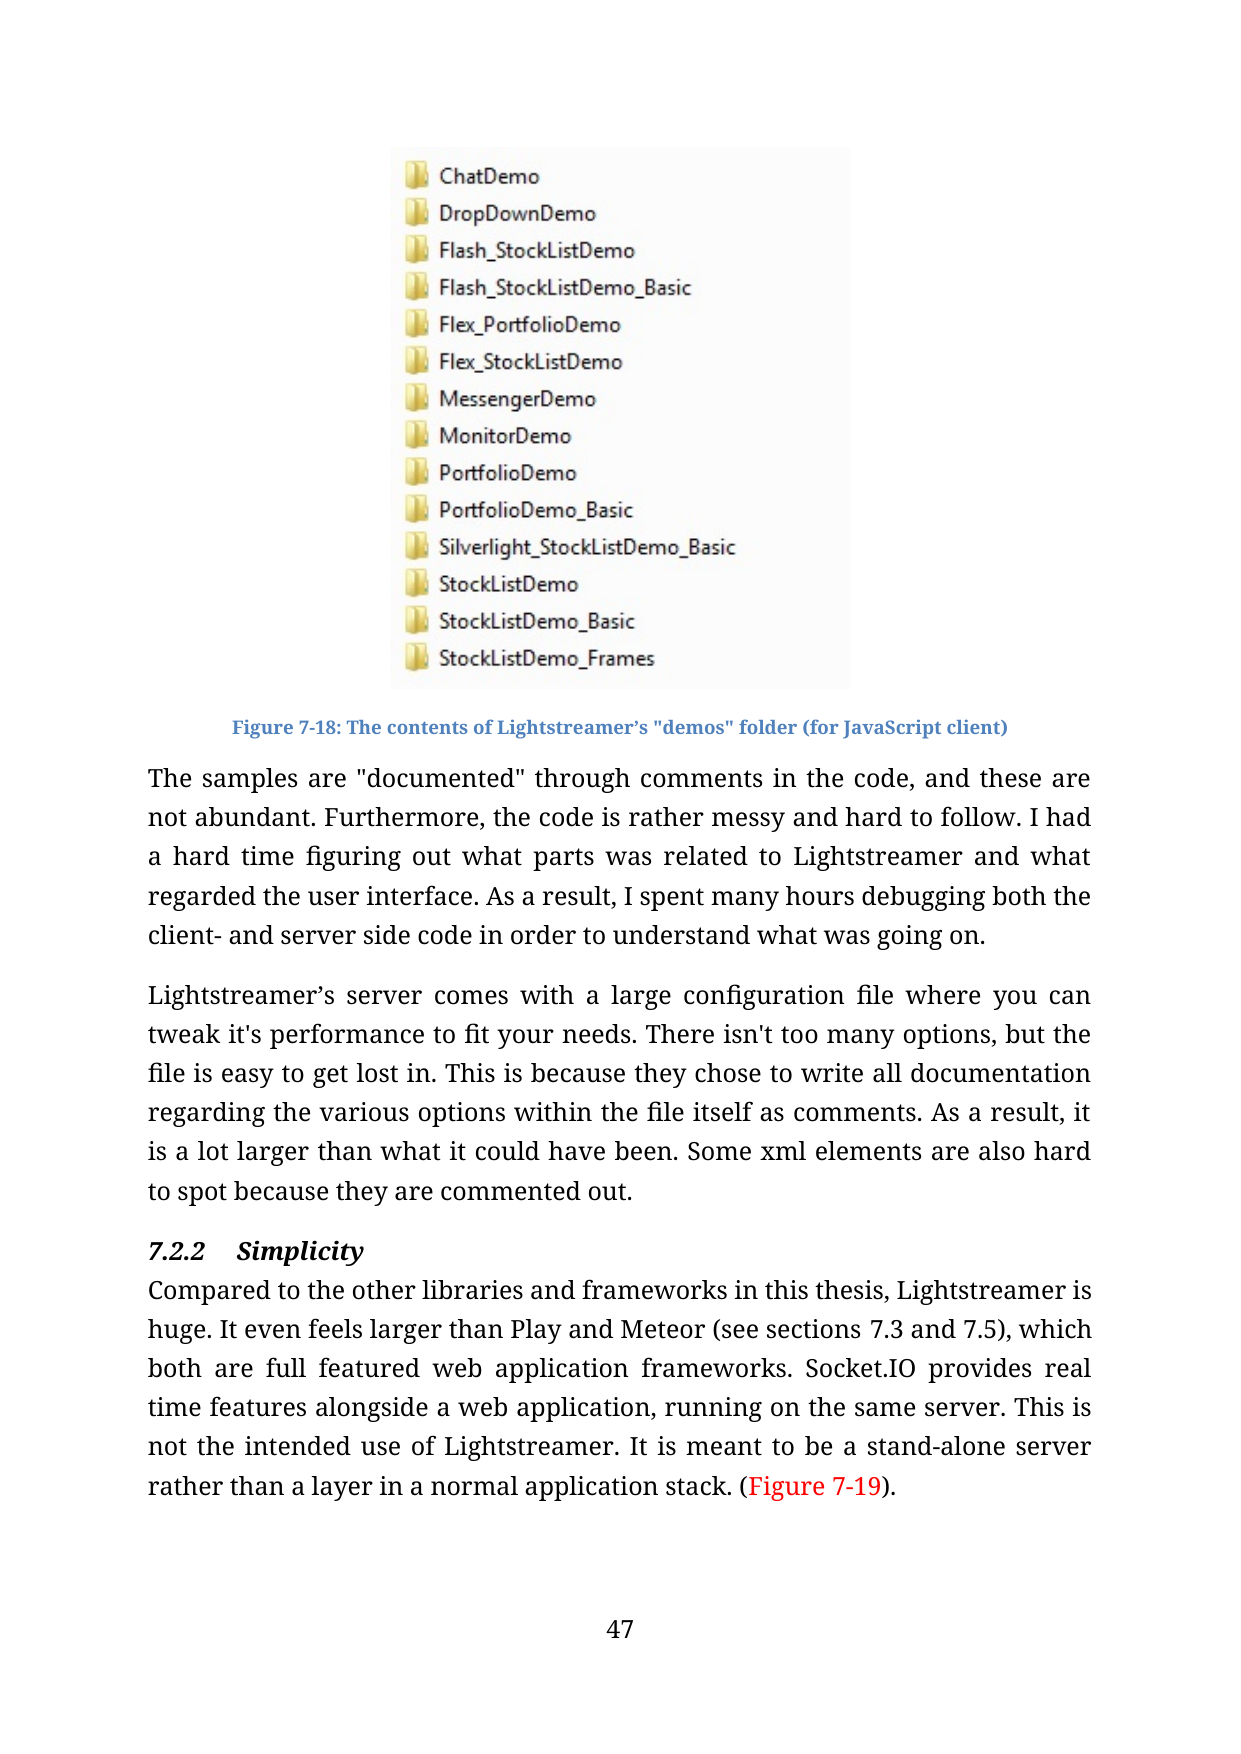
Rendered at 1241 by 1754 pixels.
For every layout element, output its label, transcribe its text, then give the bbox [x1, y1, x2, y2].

picture [390, 147, 850, 689]
subtitle Simplicity [148, 1233, 1092, 1267]
text The samples are "documented" through comments in the code, and these are not abundant. Furthermore, the code is rather messy and hard to follow. I had a hard time figuring out what parts was related to Lightstreamer and what regarded the user interface. As a result, I spent many hours debugging both the client- and server side code in order to understand what was going on. [148, 761, 1092, 951]
text Lightstreamer’s server comes with a large configuration file where you can tweak it's performance to fit your needs. There isn't too many options, but the file is easy to get lost in. This is because they chose to write all documentation regarding the various options within the file itself as comments. As a result, it is a lot larger than what it could have been. Some xml elements are also hard to spot because they are commented out. [148, 977, 1092, 1207]
